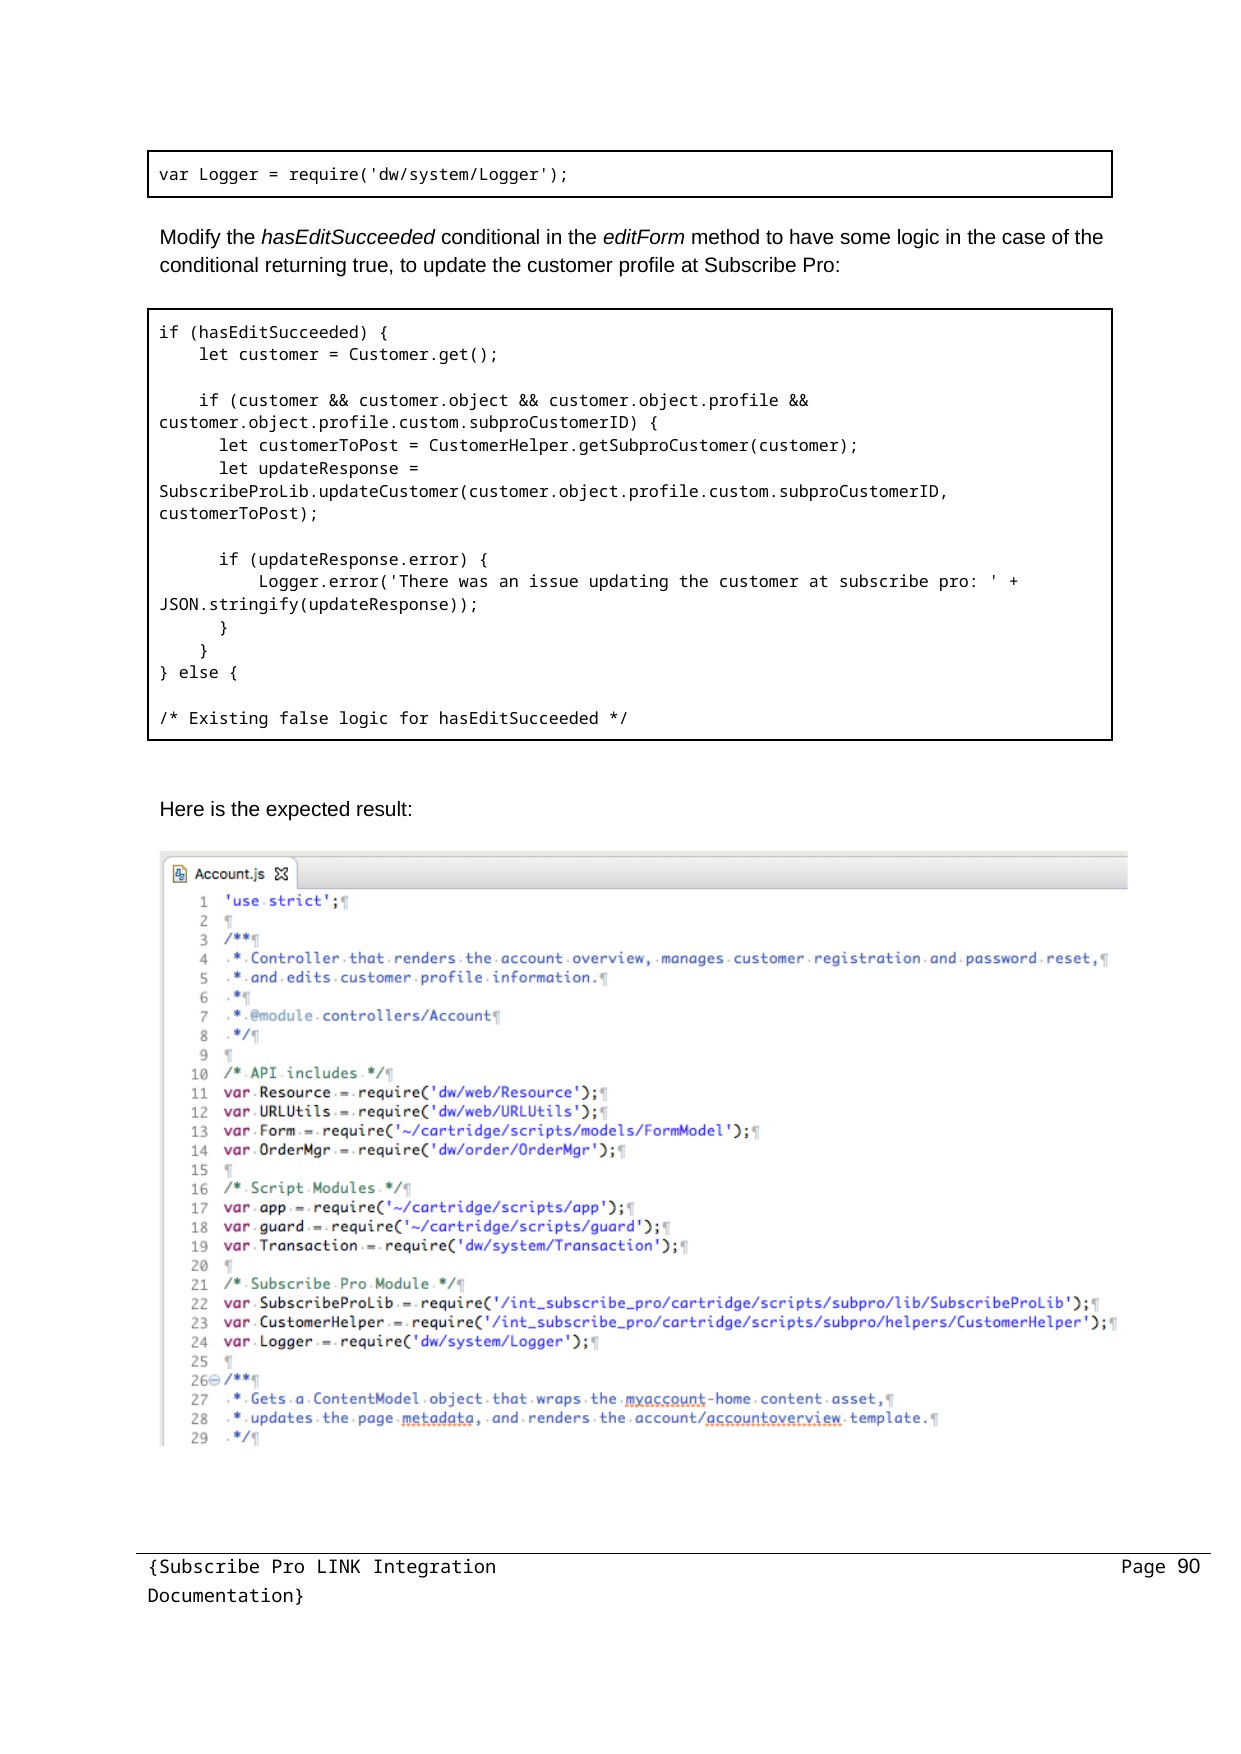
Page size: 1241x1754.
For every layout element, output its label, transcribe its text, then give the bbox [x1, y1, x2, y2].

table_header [149, 152, 1111, 196]
table_header if (hasEditSucceeded) { let customer = Customer.get(); if (customer && customer.object && customer.object.profile && customer.object.profile.custom.subproCustomerID) { let customerToPost = CustomerHelper.getSubproCustomer(customer); let updateResponse = SubscribeProLib.updateCustomer(customer.object.profile.custom.subproCustomerID, customerToPost); if (updateResponse.error) { Logger.error('There was an issue updating the customer at subscribe pro: ' + JSON.stringify(updateResponse)); } } } else { /* Existing false logic for hasEditSucceeded */ [149, 310, 1111, 739]
text Modify the hasEditSucceeded conditional in the editForm method to have some logic in the case of the conditional returning true, to update the customer profile at Subscribe Pro: [159, 225, 1128, 277]
picture [159, 851, 1128, 1446]
text Here is the expected result: [159, 796, 1128, 820]
